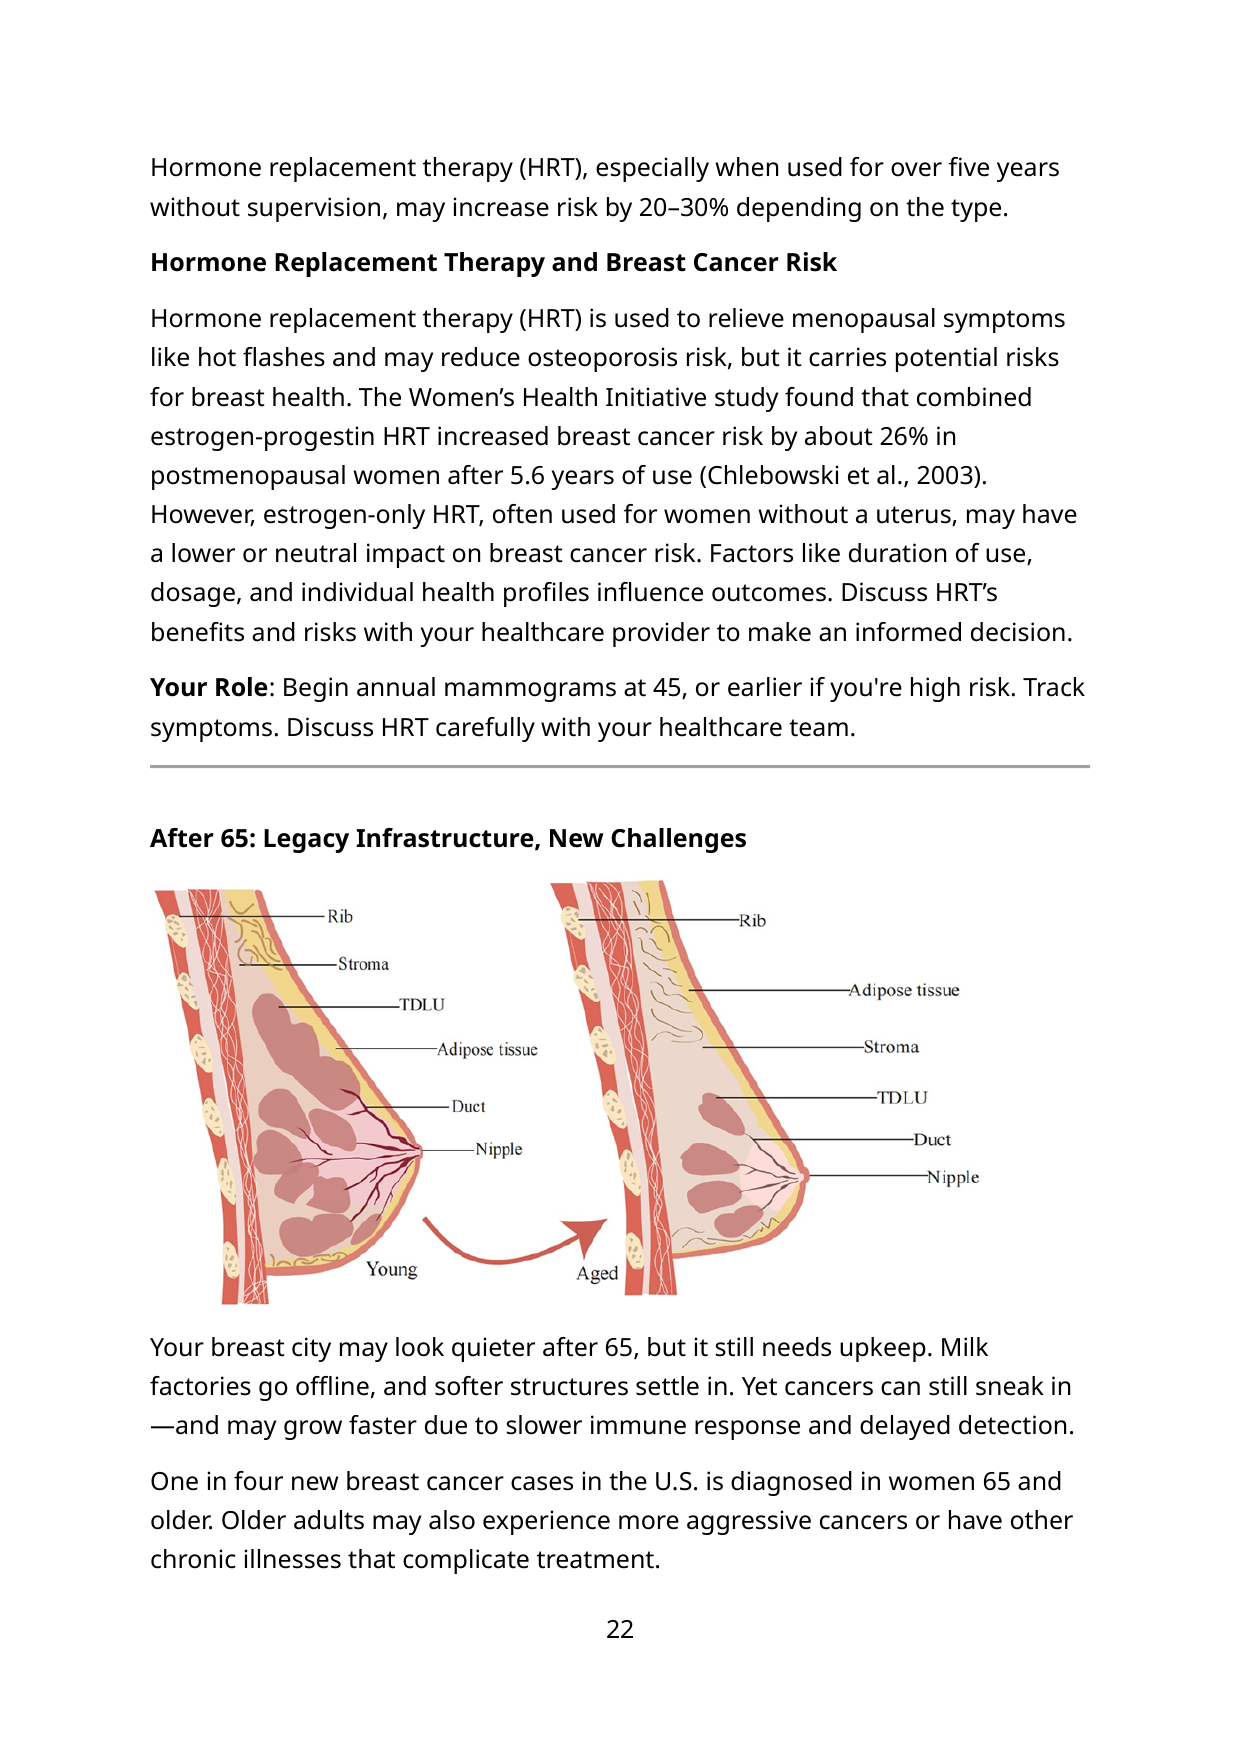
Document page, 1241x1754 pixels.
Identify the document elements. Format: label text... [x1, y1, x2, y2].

text Your breast city may look quieter after 65, but it still needs upkeep. Milk factories go offline, and softer structures settle in. Yet cancers can still sneak in—and may grow faster due to slower immune response and delayed detection. [150, 1330, 1090, 1442]
text Hormone replacement therapy (HRT) is used to relieve menopausal symptoms like hot flashes and may reduce osteoporosis risk, but it carries potential risks for breast health. The Women’s Health Initiative study found that combined estrogen-progestin HRT increased breast cancer risk by about 26% in postmenopausal women after 5.6 years of use (Chlebowski et al., 2003). However, estrogen-only HRT, often used for women without a uterus, may have a lower or neutral impact on breast cancer risk. Factors like duration of use, dosage, and individual health profiles influence outcomes. Discuss HRT’s benefits and risks with your healthcare provider to make an informed decision. [150, 301, 1090, 648]
text After 65: Legacy Infrastructure, New Challenges [150, 821, 1090, 855]
text One in four new breast cancer cases in the U.S. is diagnosed in women 65 and older. Older adults may also experience more aggressive cancers or have other chronic illnesses that complicate treatment. [150, 1464, 1090, 1576]
text Your Role: Begin annual mammograms at 45, or earlier if you're high risk. Track symptoms. Discuss HRT carefully with your healthcare team. [150, 670, 1090, 743]
text Hormone Replacement Therapy and Breast Cancer Risk [150, 245, 1090, 279]
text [150, 150, 1090, 223]
picture [150, 876, 983, 1308]
